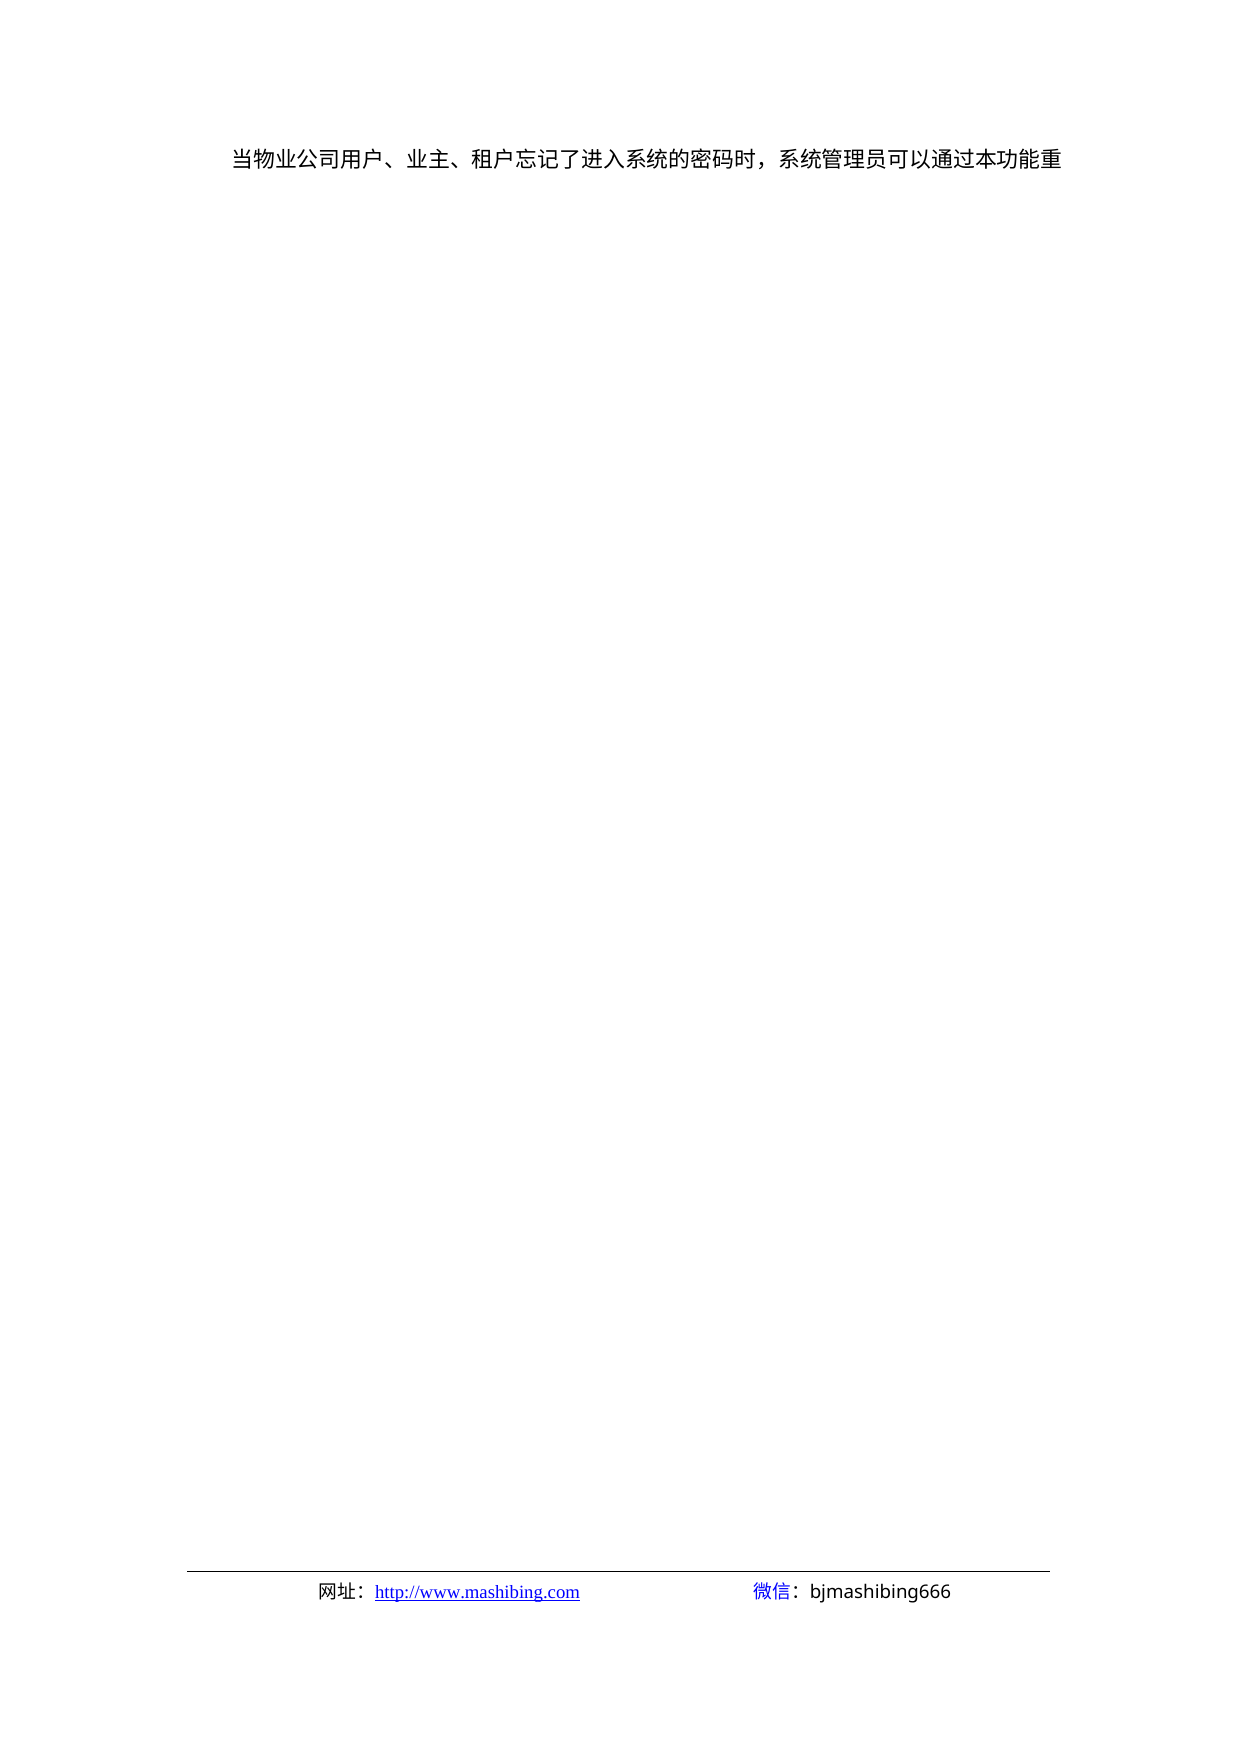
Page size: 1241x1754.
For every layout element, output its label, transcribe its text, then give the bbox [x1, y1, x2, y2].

text 当物业公司用户、业主、租户忘记了进入系统的密码时，系统管理员可以通过本功能重 [231, 142, 1098, 174]
